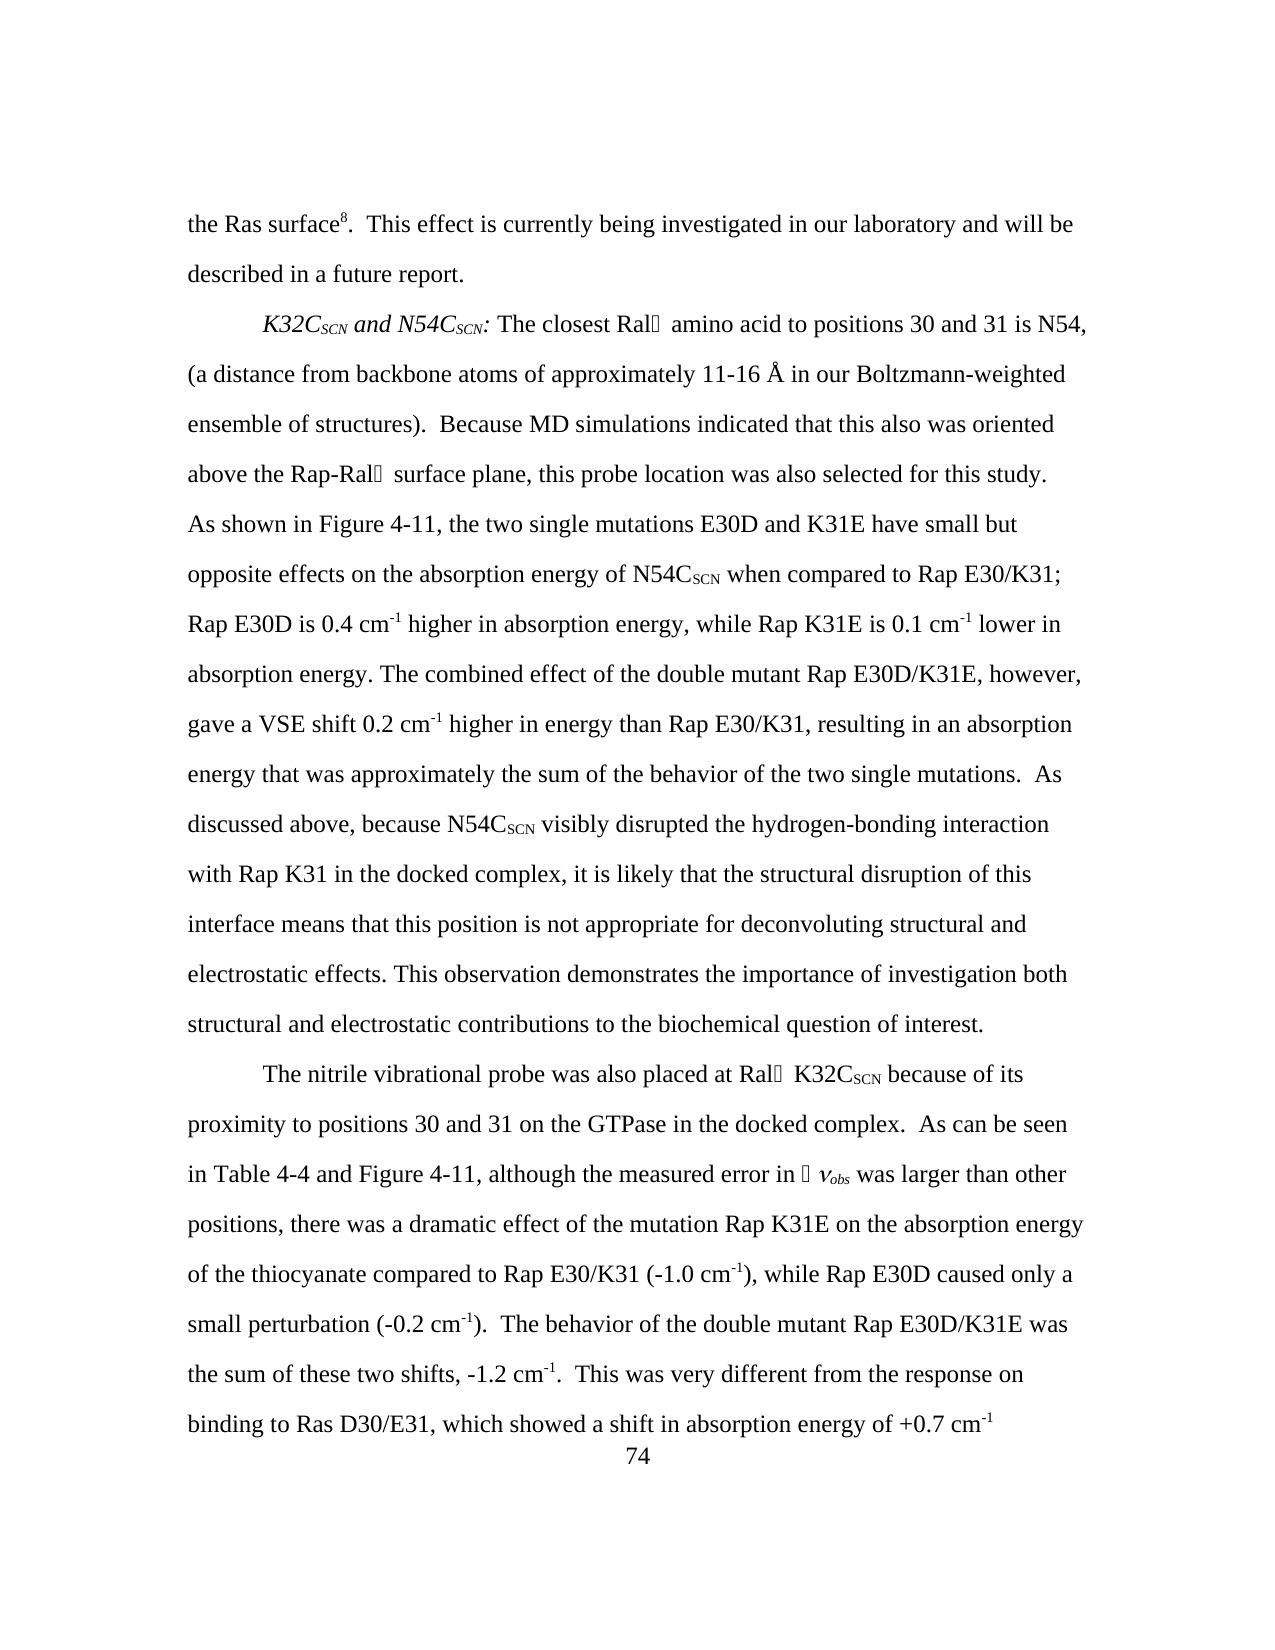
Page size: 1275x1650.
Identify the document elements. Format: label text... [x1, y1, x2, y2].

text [187, 187, 1087, 287]
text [187, 1037, 1087, 1437]
